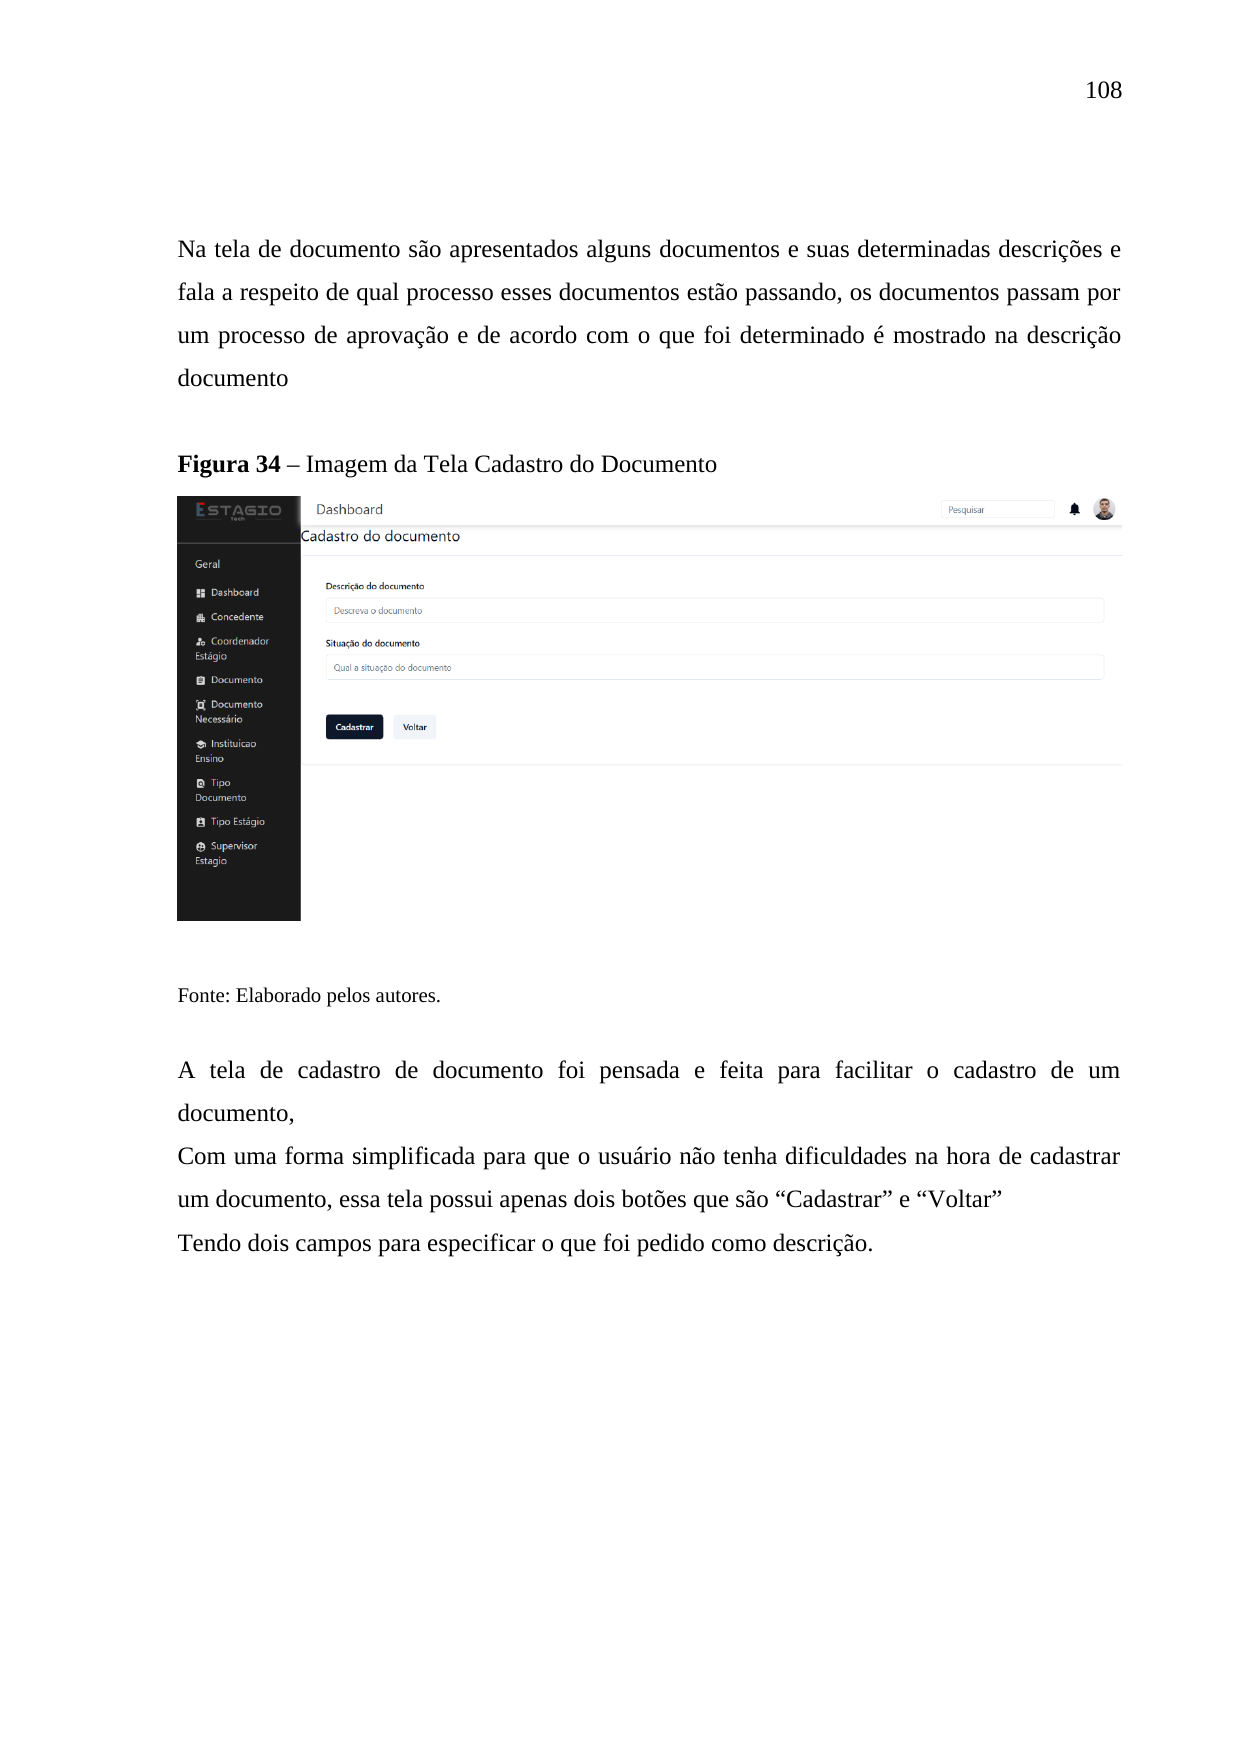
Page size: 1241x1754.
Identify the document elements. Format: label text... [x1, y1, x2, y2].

text Fonte: Elaborado pelos autores. [177, 983, 1122, 1007]
text Na tela de documento são apresentados alguns documentos e suas determinadas descrições e fala a respeito de qual processo esses documentos estão passando, os documentos passam por um processo de aprovação e de acordo com o que foi determinado é mostrado na descrição documento [177, 234, 1122, 392]
text Com uma forma simplificada para que o usuário não tenha dificuldades na hora de cadastrar um documento, essa tela possui apenas dois botões que são “Cadastrar” e “Voltar” [177, 1141, 1122, 1213]
text Figura 34 – Imagem da Tela Cadastro do Documento [177, 449, 1122, 478]
picture [177, 496, 1123, 921]
text Tendo dois campos para especificar o que foi pedido como descrição. [177, 1228, 1122, 1256]
text A tela de cadastro de documento foi pensada e feita para facilitar o cadastro de um documento, [177, 1055, 1122, 1127]
